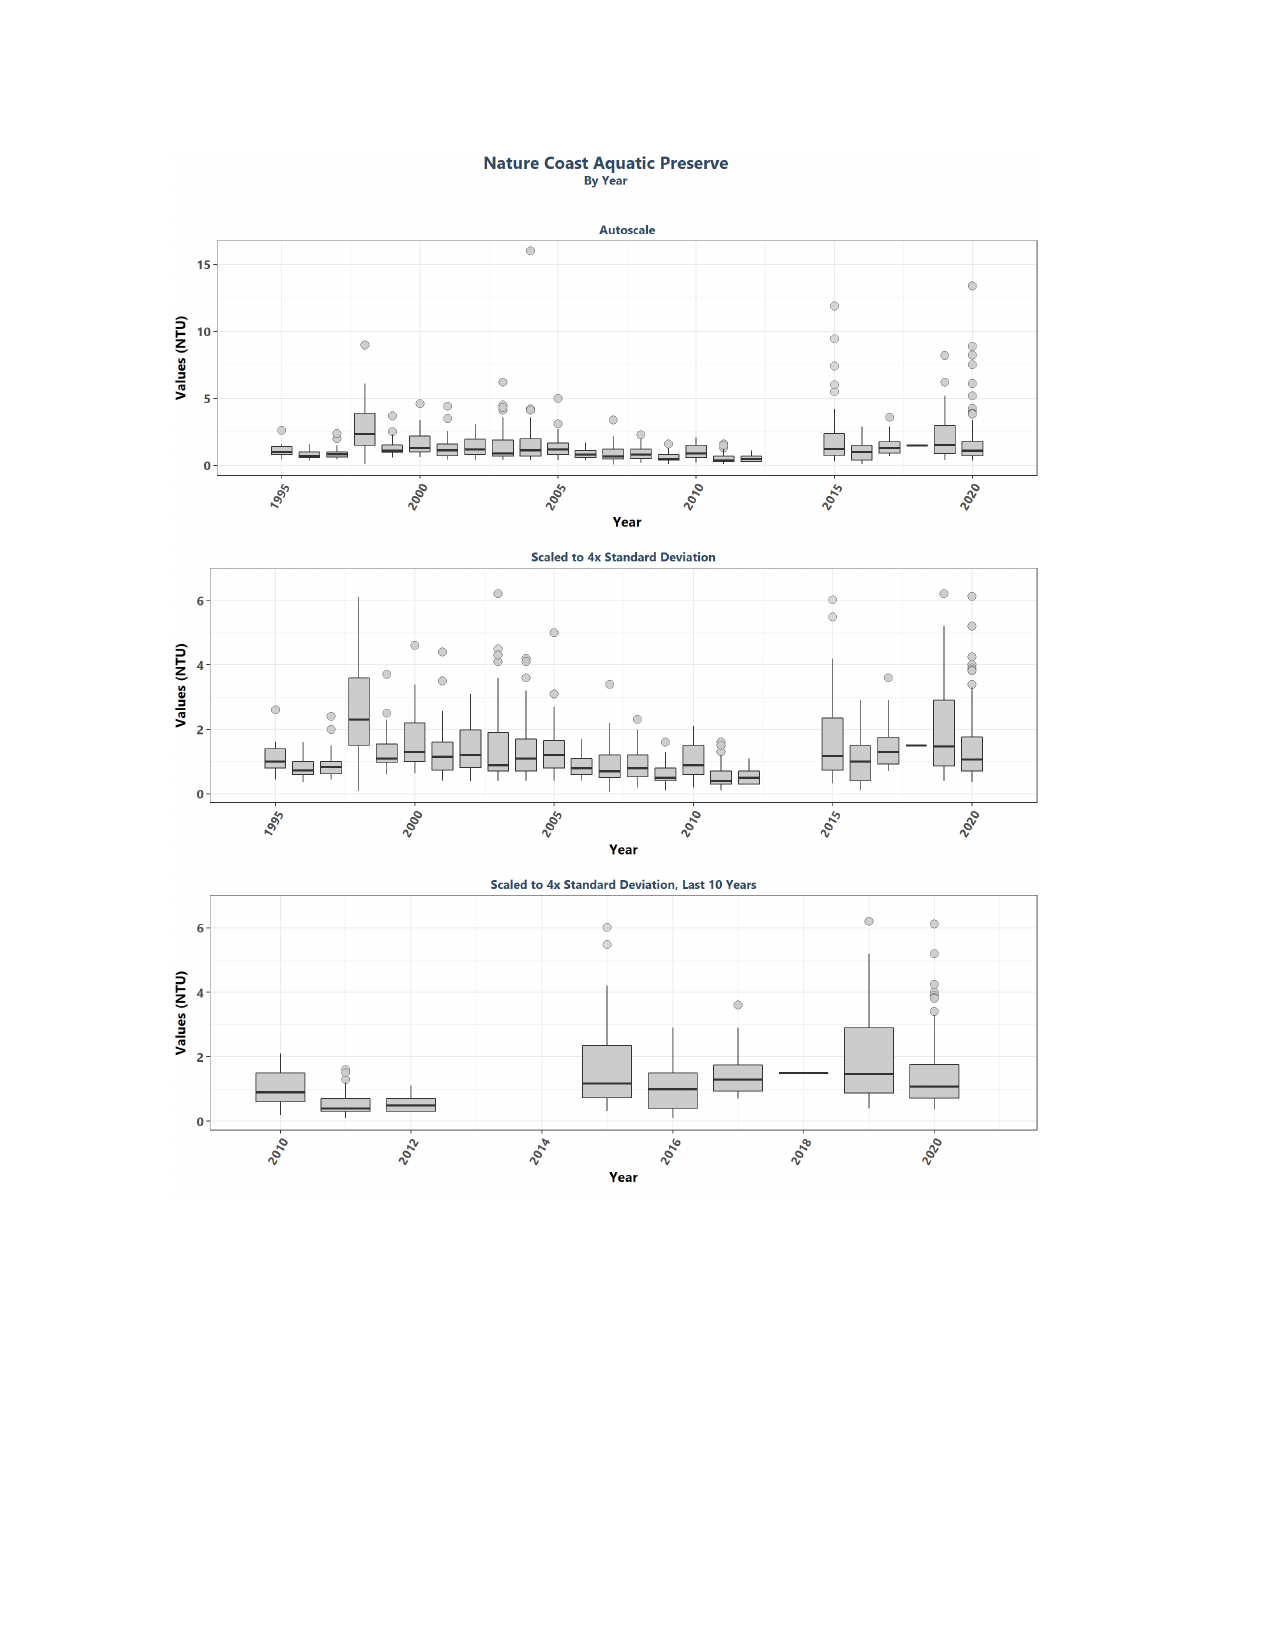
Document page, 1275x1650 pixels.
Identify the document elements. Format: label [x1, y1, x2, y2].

picture [168, 150, 1044, 1200]
